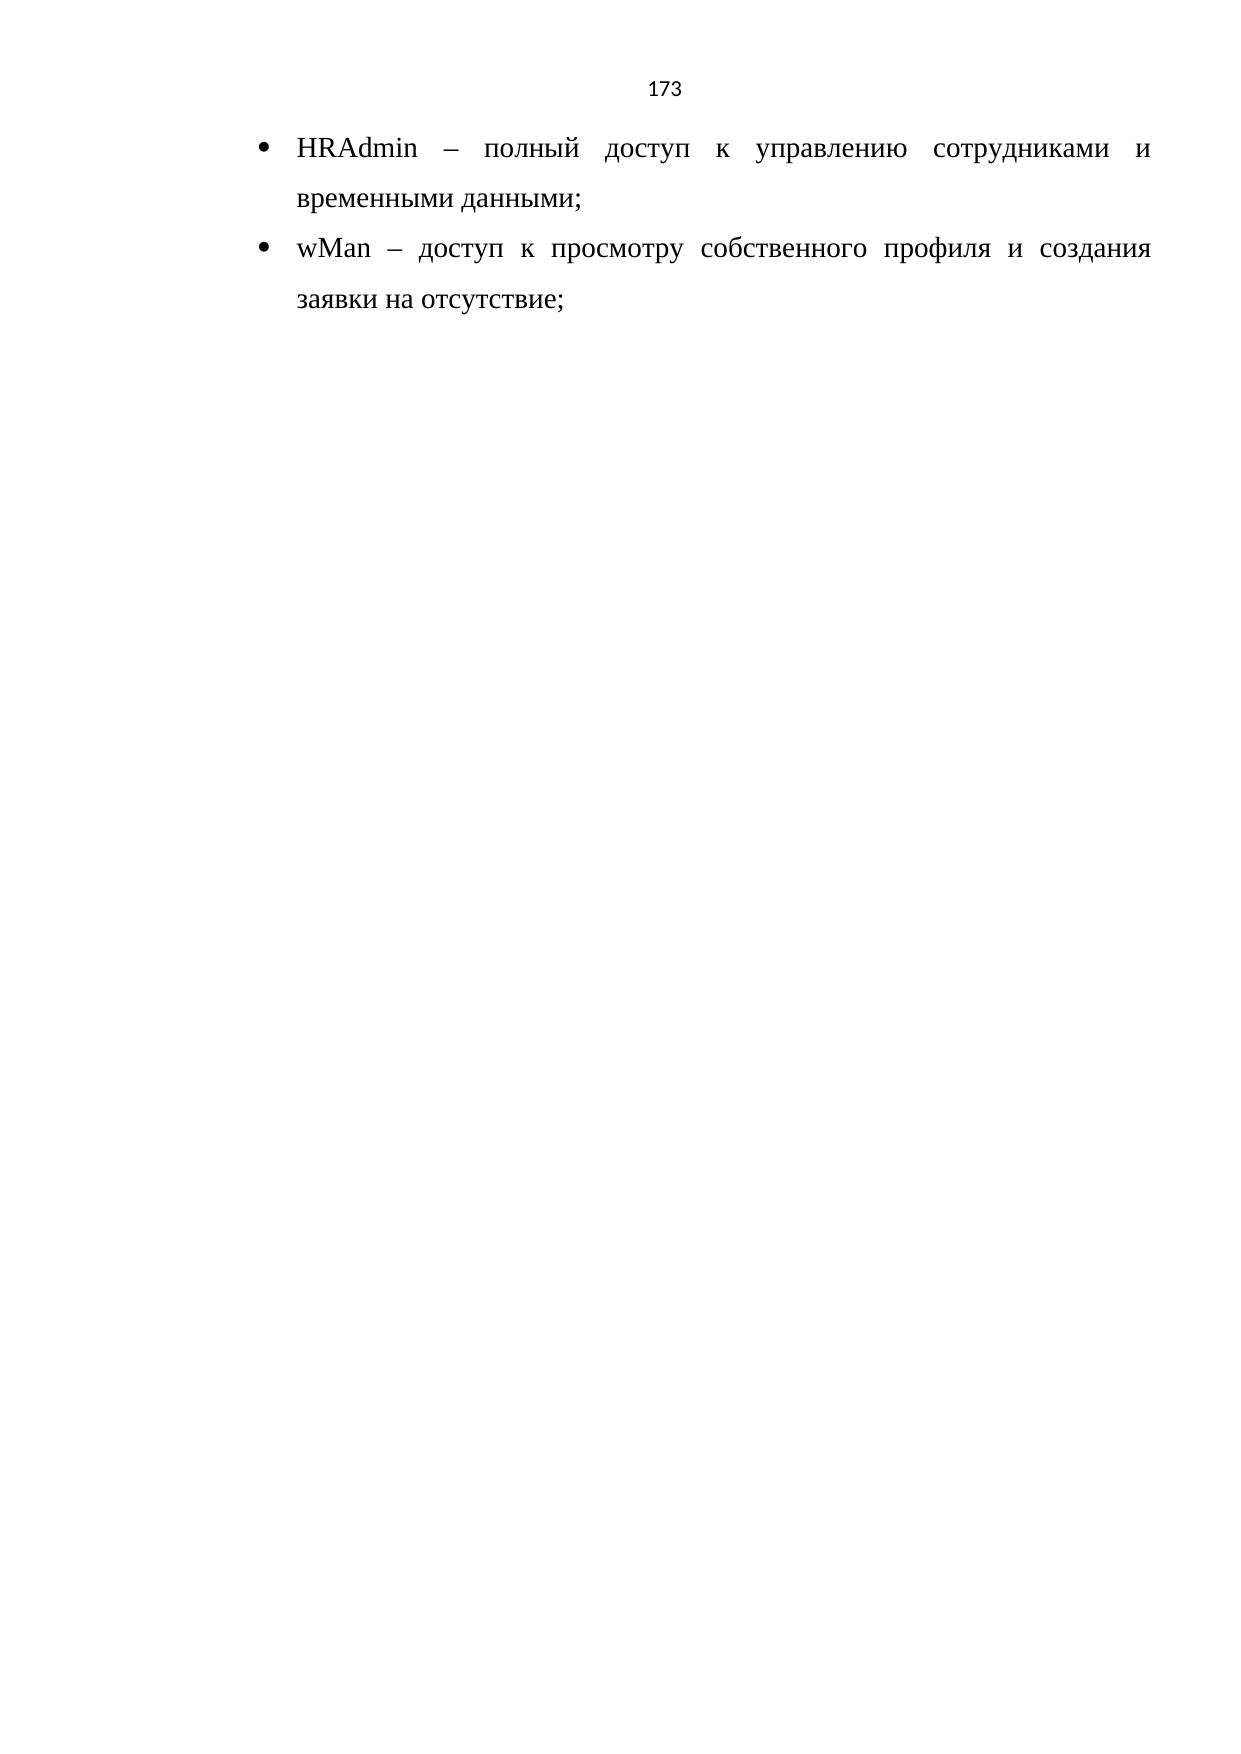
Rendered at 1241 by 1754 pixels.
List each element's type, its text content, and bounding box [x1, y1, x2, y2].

list wMan – доступ к просмотру собственного профиля и создания заявки на отсутствие; [259, 231, 1152, 314]
list HRAdmin – полный доступ к управлению сотрудниками и временными данными; [259, 130, 1152, 214]
